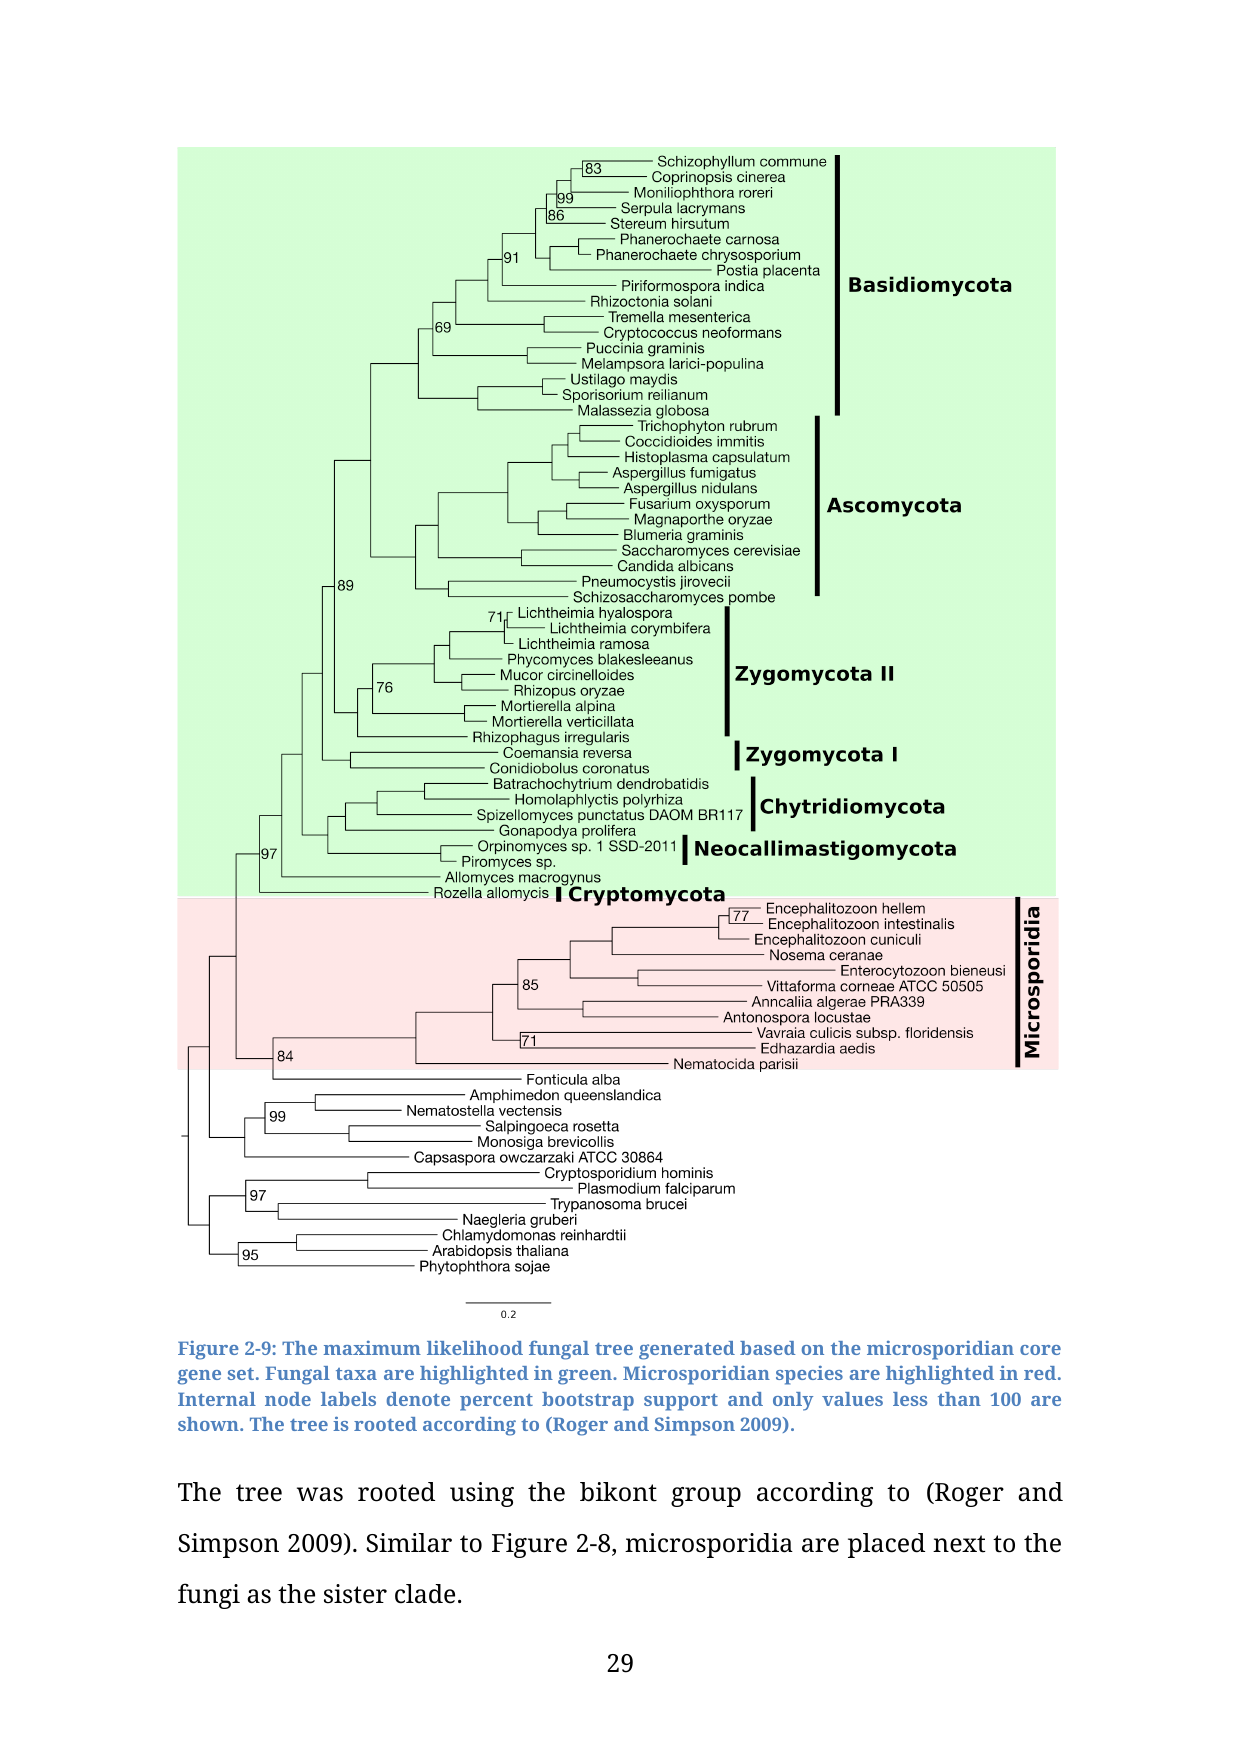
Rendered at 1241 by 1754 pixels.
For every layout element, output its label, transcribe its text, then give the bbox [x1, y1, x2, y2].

picture [177, 147, 1059, 1318]
